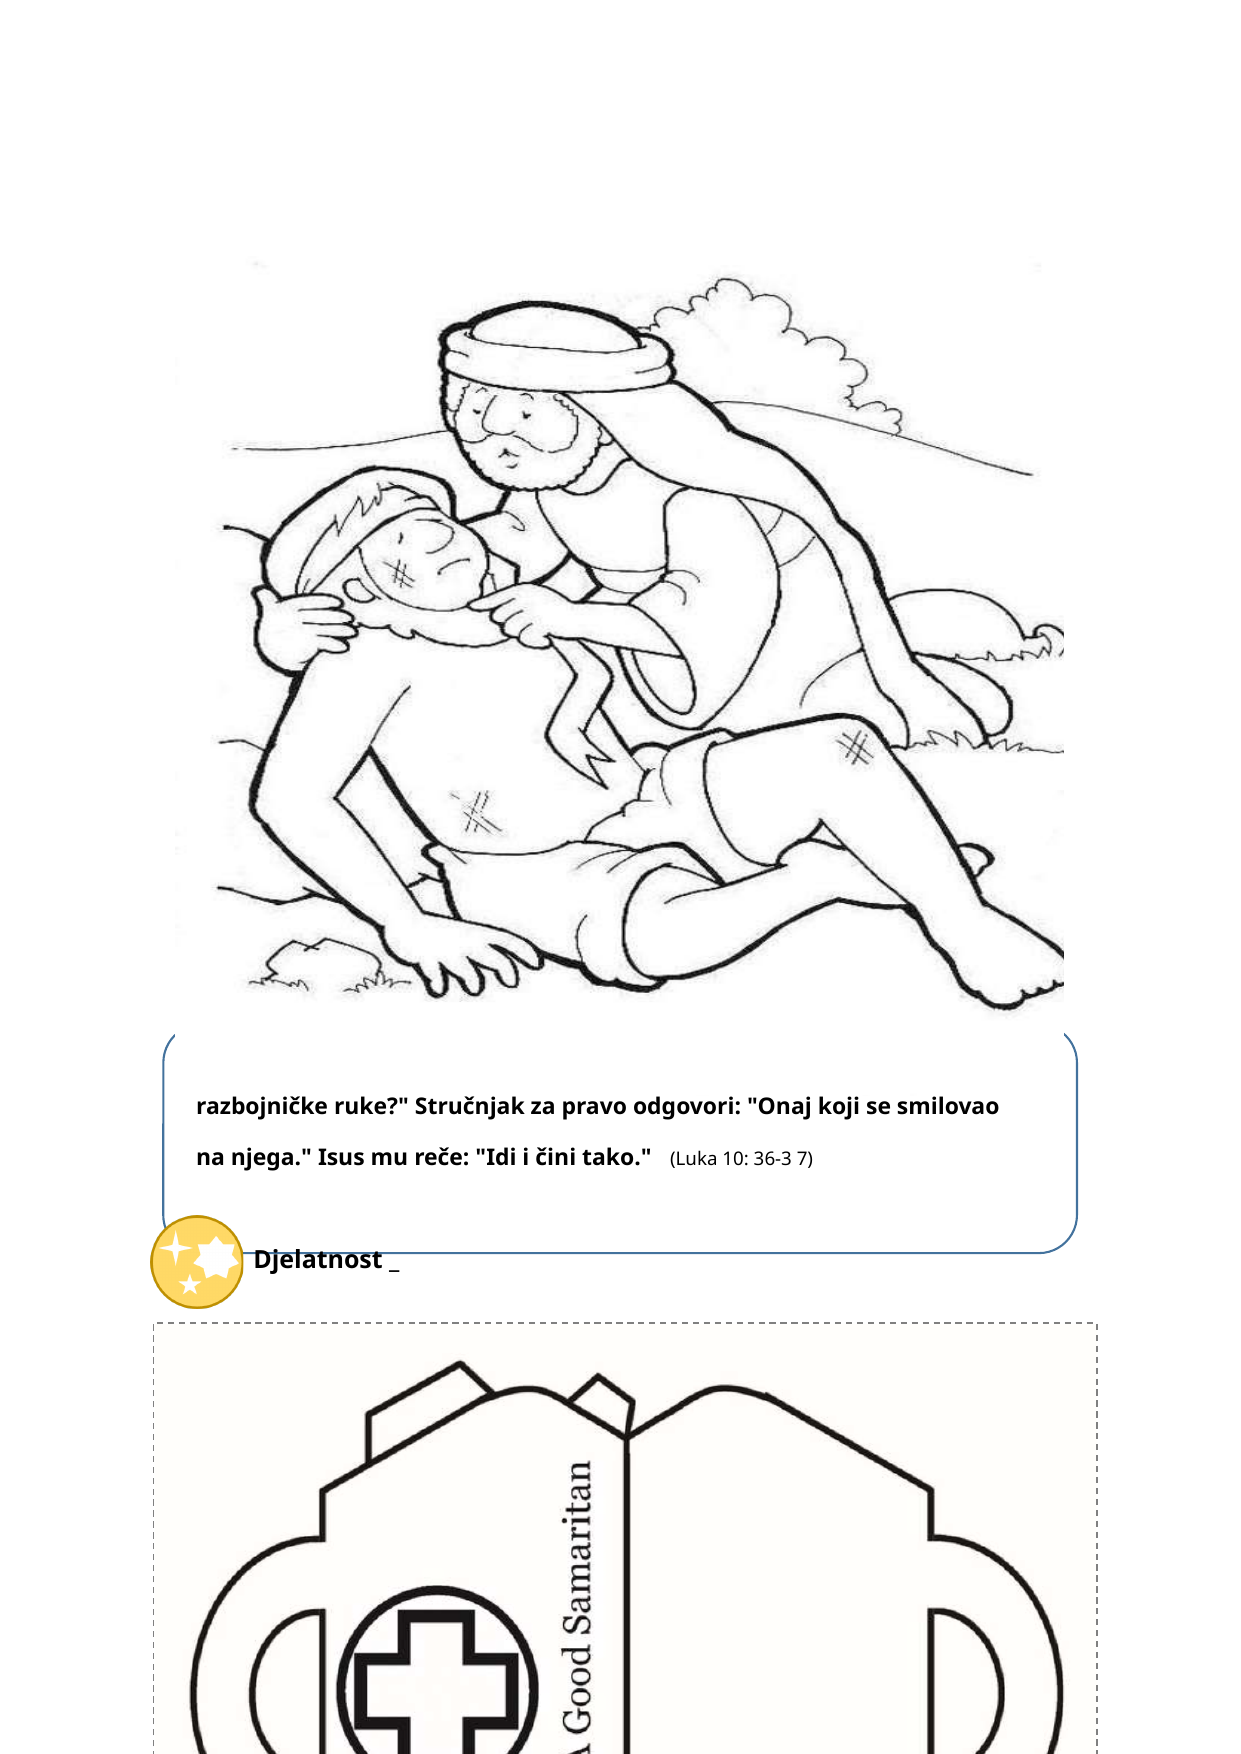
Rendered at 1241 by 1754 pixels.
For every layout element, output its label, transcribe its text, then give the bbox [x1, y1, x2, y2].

text razbojničke ruke?" Stručnjak za pravo odgovori: "Onaj koji se smilovao [150, 1090, 1090, 1121]
picture [156, 1324, 1097, 1754]
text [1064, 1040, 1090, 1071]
picture [175, 256, 1064, 1096]
text na njega." Isus mu reče: "Idi i čini tako." (Luka 10: 36-3 7) [150, 1141, 1090, 1172]
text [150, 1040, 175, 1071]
picture [150, 1215, 244, 1309]
text Djelatnost _ [244, 1241, 1090, 1275]
